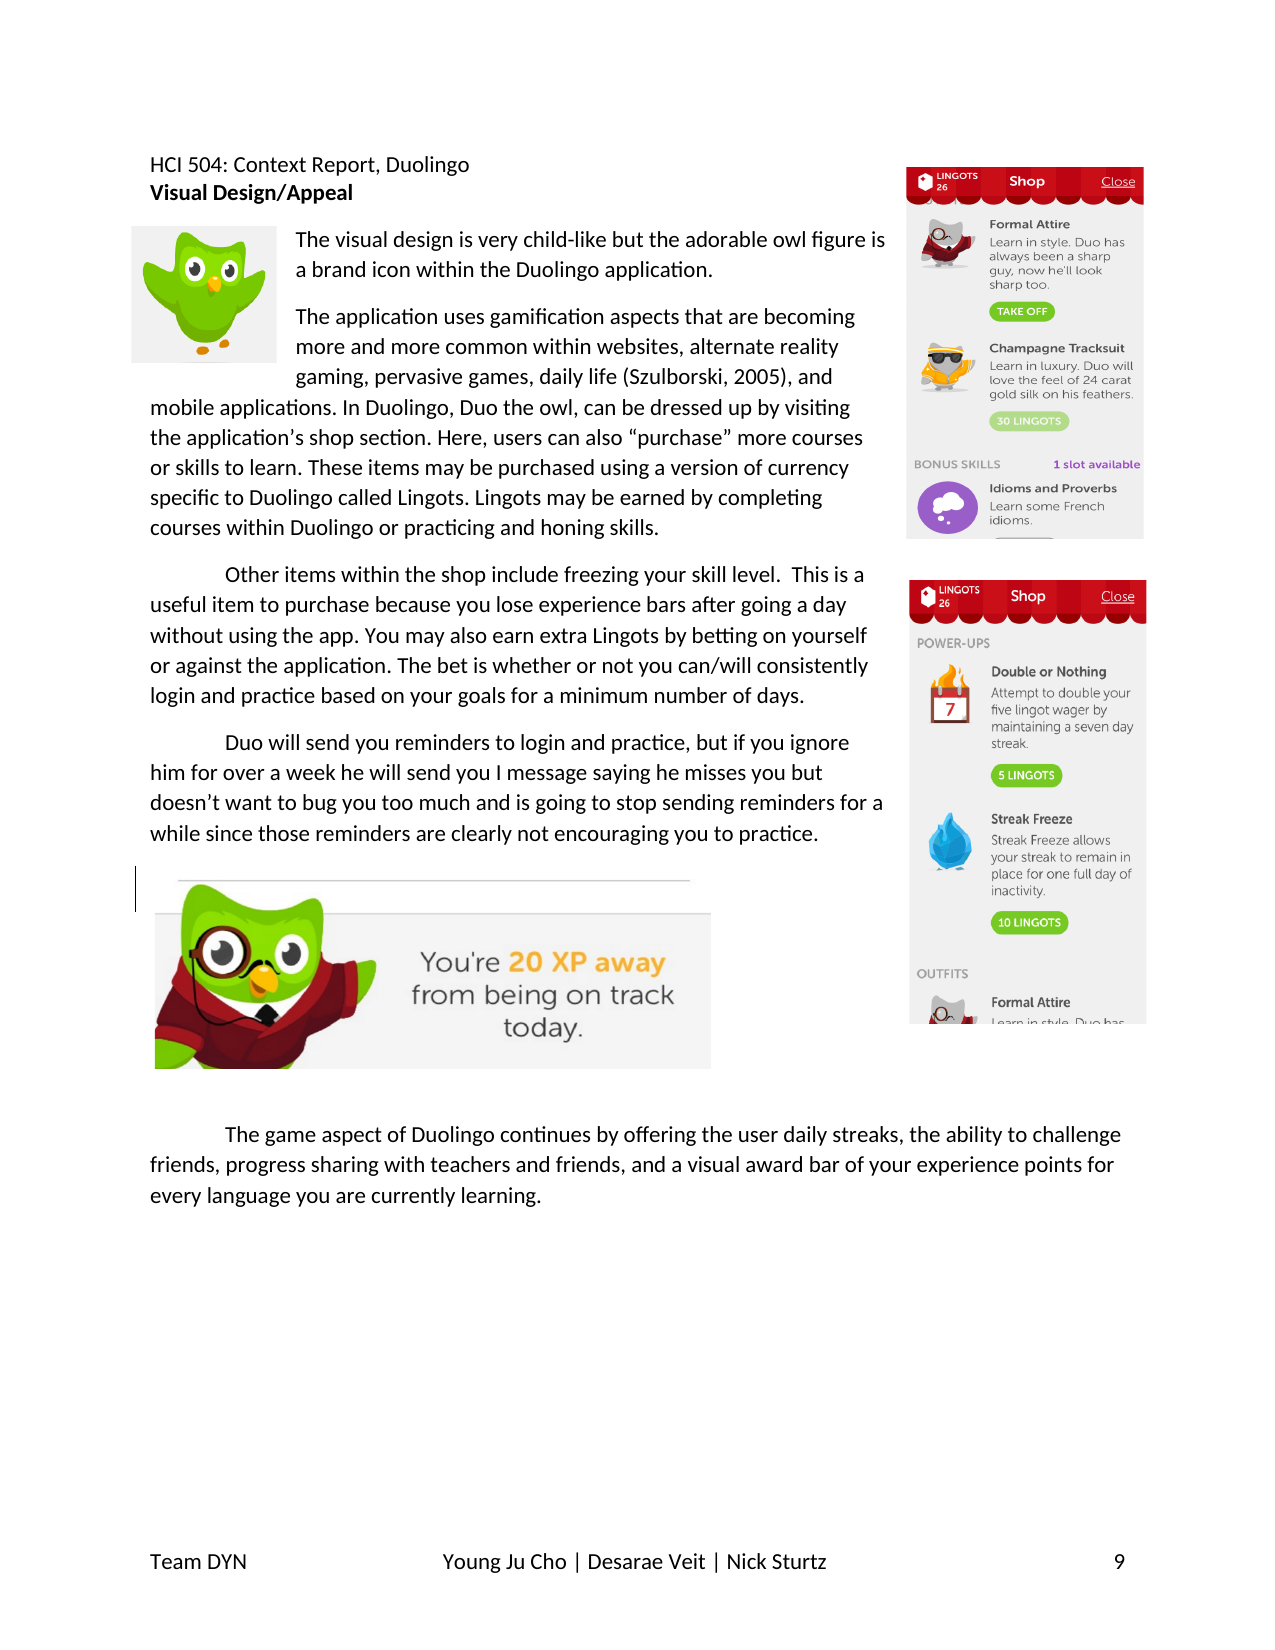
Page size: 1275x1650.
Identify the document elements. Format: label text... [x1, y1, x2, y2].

text Other items within the shop include freezing your skill level. This is a useful item to purchase because you lose experience bars after going a day without using the app. You may also earn extra Lingots by betting on yourself or against the application. The bet is whether or not you can/will consistently login and practice based on your goals for a minimum number of days. [150, 560, 1125, 709]
text The game aspect of Duolingo continues by offering the user daily streaks, the ability to challenge friends, progress sharing with teachers and friends, and a visual award bar of your experience points for every language you are currently learning. [150, 1120, 1125, 1239]
text The application uses gamification aspects that are becoming more and more common within websites, alternate reality gaming, pervasive games, daily life (Szulborski, 2005), and mobile applications. In Duolingo, Duo the owl, can be dressed up by visiting the application’s shop section. Here, users can also “purchase” more courses or skills to learn. These items may be purchased using a version of currency specific to Duolingo called Lingots. Lingots may be earned by completing courses within Duolingo or practicing and honing skills. [150, 302, 1125, 541]
picture [909, 580, 1147, 1024]
picture [154, 867, 711, 1069]
text Visual Design/Appeal [150, 178, 906, 206]
text Duo will send you reminders to login and practice, but if you ignore him for over a week he will send you I message saying he misses you but doesn’t want to bug you too much and is going to stop sending reminders for a while since those reminders are clearly not encouraging you to practice. [150, 728, 909, 847]
picture [906, 167, 1144, 539]
text The visual design is very child-like but the adorable owl figure is a brand icon within the Duolingo application. [150, 225, 906, 283]
picture [131, 226, 277, 363]
